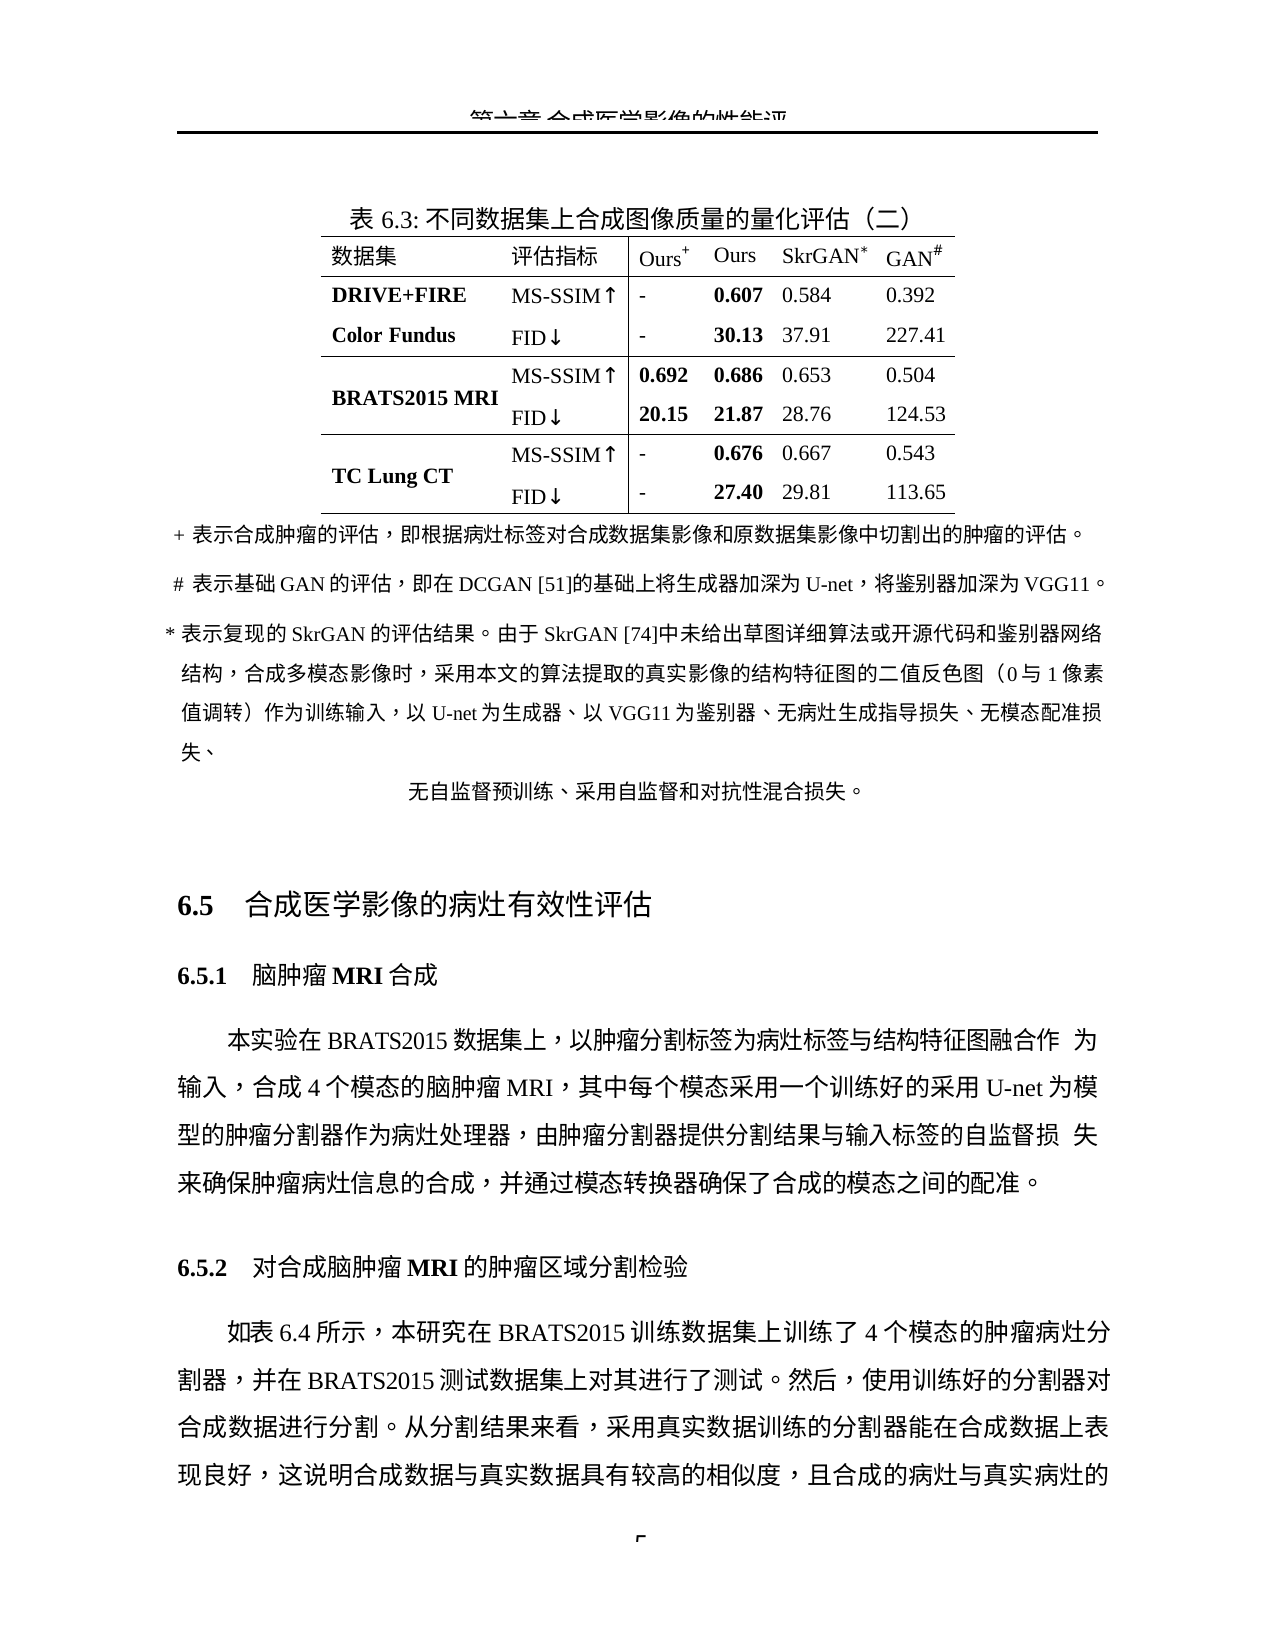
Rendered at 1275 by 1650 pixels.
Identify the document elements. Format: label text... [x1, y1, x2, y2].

table_header GAN# [875, 237, 955, 276]
text # 表示基础GAN的评估，即在DCGAN [51]的基础上将生成器加深为U-net，将鉴别器加深为VGG11。 [173, 569, 1250, 598]
table_cell 21.87 [703, 396, 771, 434]
table_cell - [629, 435, 702, 475]
table_cell 124.53 [875, 396, 955, 434]
table_cell 0.692 [629, 357, 702, 396]
text 本实验在BRATS2015数据集上，以肿瘤分割标签为病灶标签与结构特征图融合作 为输入，合成4个模态的脑肿瘤MRI，其中每个模态采用一个训练好的采用U-net为模型的肿瘤分割器作为病灶处理器，由肿瘤分割器提供分割结果与输入标签的自监督损 失来确保肿瘤病灶信息的合成，并通过模态转换器确保了合成的模态之间的配准。 [177, 1022, 1098, 1199]
table_cell - - [629, 277, 702, 356]
table_cell 28.76 [771, 396, 874, 434]
table_cell MS-SSIM↑ FID↓ [500, 277, 628, 356]
table_cell - [629, 475, 702, 513]
table_cell 0.504 [875, 357, 955, 396]
table_header Ours+ [629, 237, 702, 276]
table_cell 0.653 [771, 357, 874, 396]
list 对合成脑肿瘤MRI的肿瘤区域分割检验 [177, 1250, 1250, 1284]
subtitle 合成医学影像的病灶有效性评估 [177, 884, 1250, 924]
table_cell 0.392 227.41 [875, 277, 955, 356]
table_header 评估指标 [500, 237, 628, 276]
text 表 6.3: 不同数据集上合成图像质量的量化评估（二） [152, 202, 1123, 236]
table_cell 113.65 [875, 475, 955, 513]
table_cell 0.686 [703, 357, 771, 396]
table_cell DRIVE+FIRE Color Fundus [321, 277, 500, 356]
text * 表示复现的SkrGAN的评估结果。由于SkrGAN [74]中未给出草图详细算法或开源代码和鉴别器网络结构，合成多模态影像时，采用本文的算法提取的真实影像的结构特征图的二值反色图（0与1像素值调转）作为训练输入，以U-net为生成器、以VGG11为鉴别器、无病灶生成指导损失、无模态配准损失、 [165, 619, 1104, 767]
table_cell TC Lung CT [321, 435, 500, 513]
table_cell BRATS2015 MRI [321, 357, 500, 434]
table_cell 0.543 [875, 435, 955, 475]
table_cell MS-SSIM↑ FID↓ [500, 357, 628, 434]
table_header SkrGAN∗ [771, 237, 874, 276]
table_header 数据集 [321, 237, 500, 276]
table_cell 29.81 [771, 475, 874, 513]
table_cell 0.607 30.13 [703, 277, 771, 356]
list 脑肿瘤MRI合成 [177, 957, 1250, 991]
table_cell MS-SSIM↑ FID↓ [500, 435, 628, 513]
table_header Ours [703, 237, 771, 276]
table_cell 27.40 [703, 475, 771, 513]
table_cell 20.15 [629, 396, 702, 434]
table_cell 0.584 37.91 [771, 277, 874, 356]
table_cell 0.676 [703, 435, 771, 475]
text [177, 1315, 1112, 1492]
table_cell 0.667 [771, 435, 874, 475]
text 无自监督预训练、采用自监督和对抗性混合损失。 [152, 778, 1123, 805]
text + 表示合成肿瘤的评估，即根据病灶标签对合成数据集影像和原数据集影像中切割出的肿瘤的评估。 [173, 520, 1250, 548]
